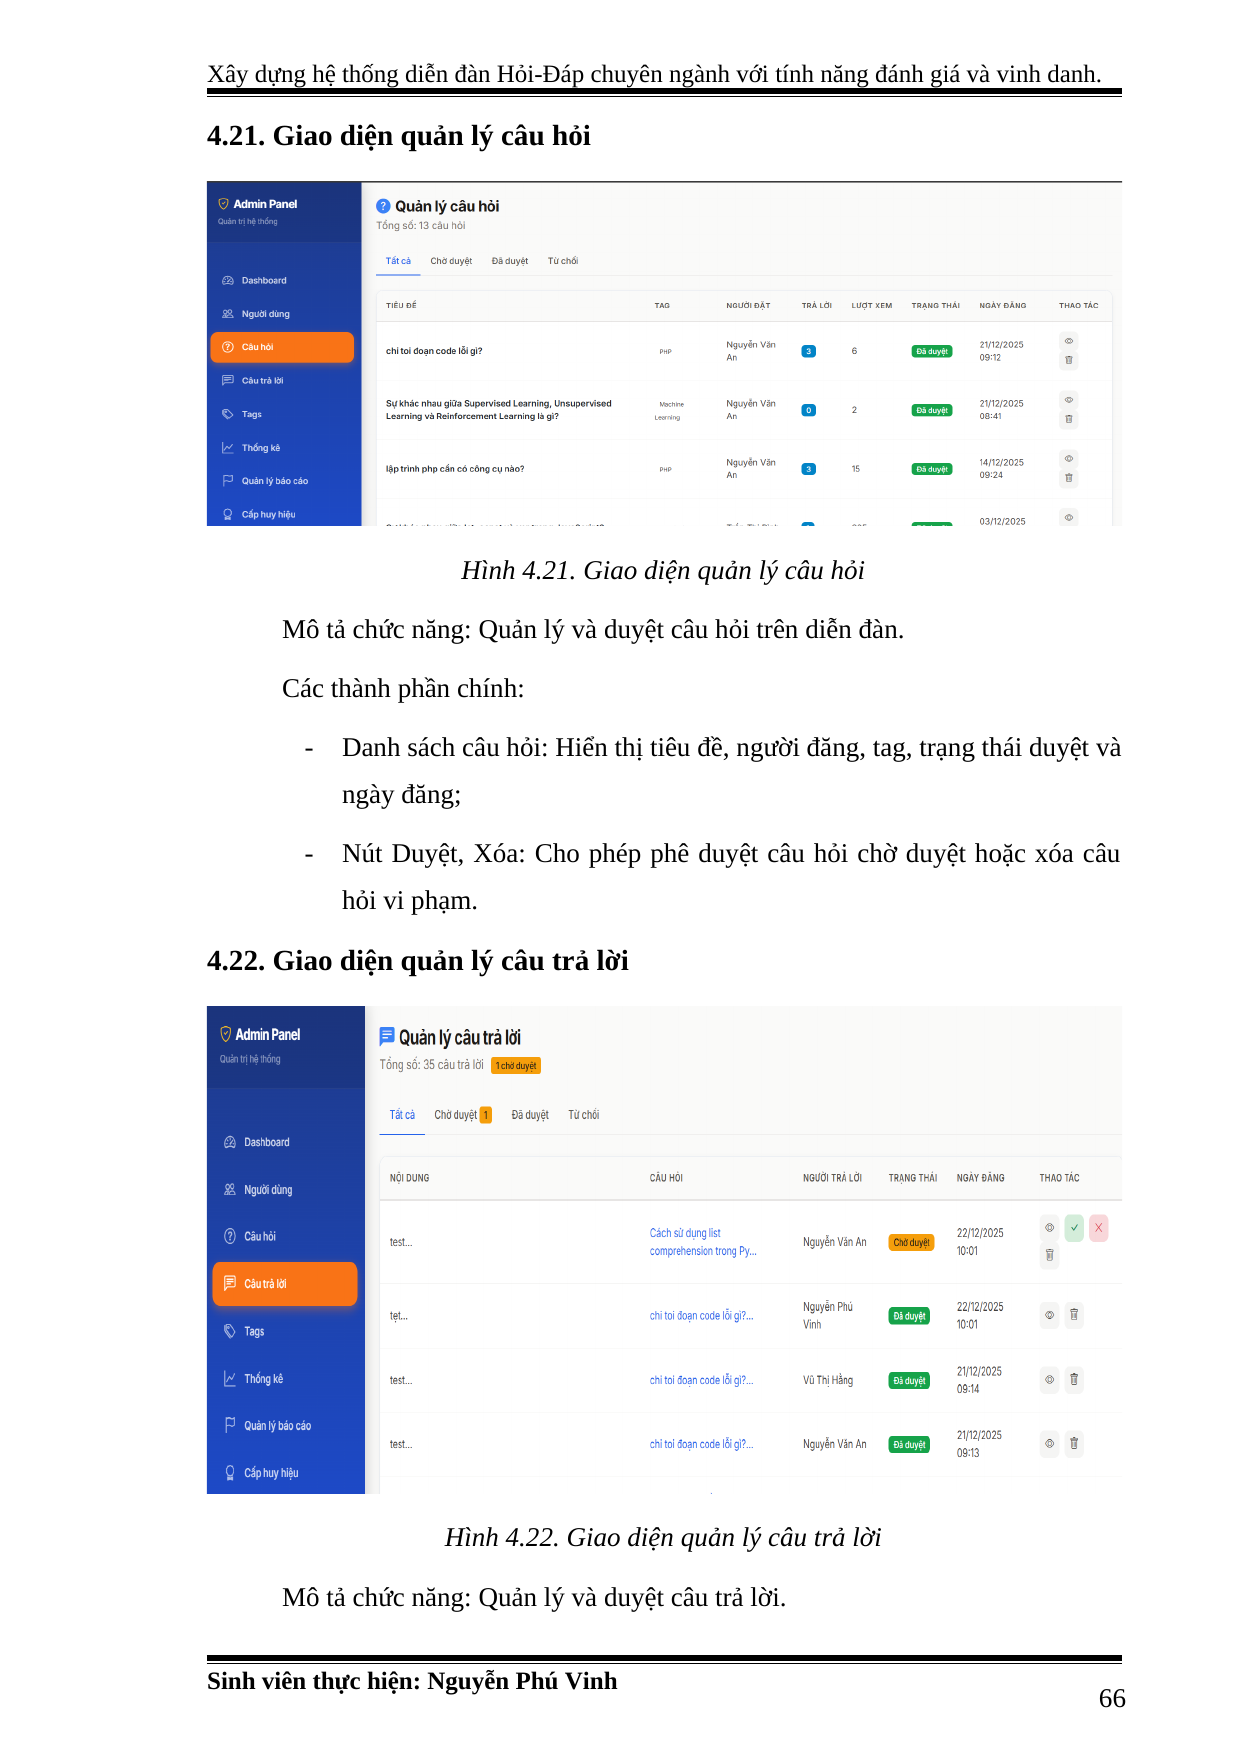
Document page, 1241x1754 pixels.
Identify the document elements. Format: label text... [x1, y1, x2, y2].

subtitle Giao diện quản lý câu trả lời [207, 943, 1122, 977]
text Hình 4.21. Giao diện quản lý câu hỏi [207, 554, 1122, 585]
list Danh sách câu hỏi: Hiển thị tiêu đề, người đăng, tag, trạng thái duyệt và ngày đăng; [304, 732, 1122, 809]
subtitle Giao diện quản lý câu hỏi [207, 118, 1122, 152]
text Mô tả chức năng: Quản lý và duyệt câu trả lời. [207, 1581, 1122, 1612]
picture [206, 1006, 1123, 1494]
text Hình 4.22. Giao diện quản lý câu trả lời [207, 1522, 1122, 1553]
text Các thành phần chính: [207, 672, 1122, 703]
picture [206, 181, 1123, 526]
text Mô tả chức năng: Quản lý và duyệt câu hỏi trên diễn đàn. [207, 613, 1122, 644]
list Nút Duyệt, Xóa: Cho phép phê duyệt câu hỏi chờ duyệt hoặc xóa câu hỏi vi phạm. [304, 837, 1122, 915]
